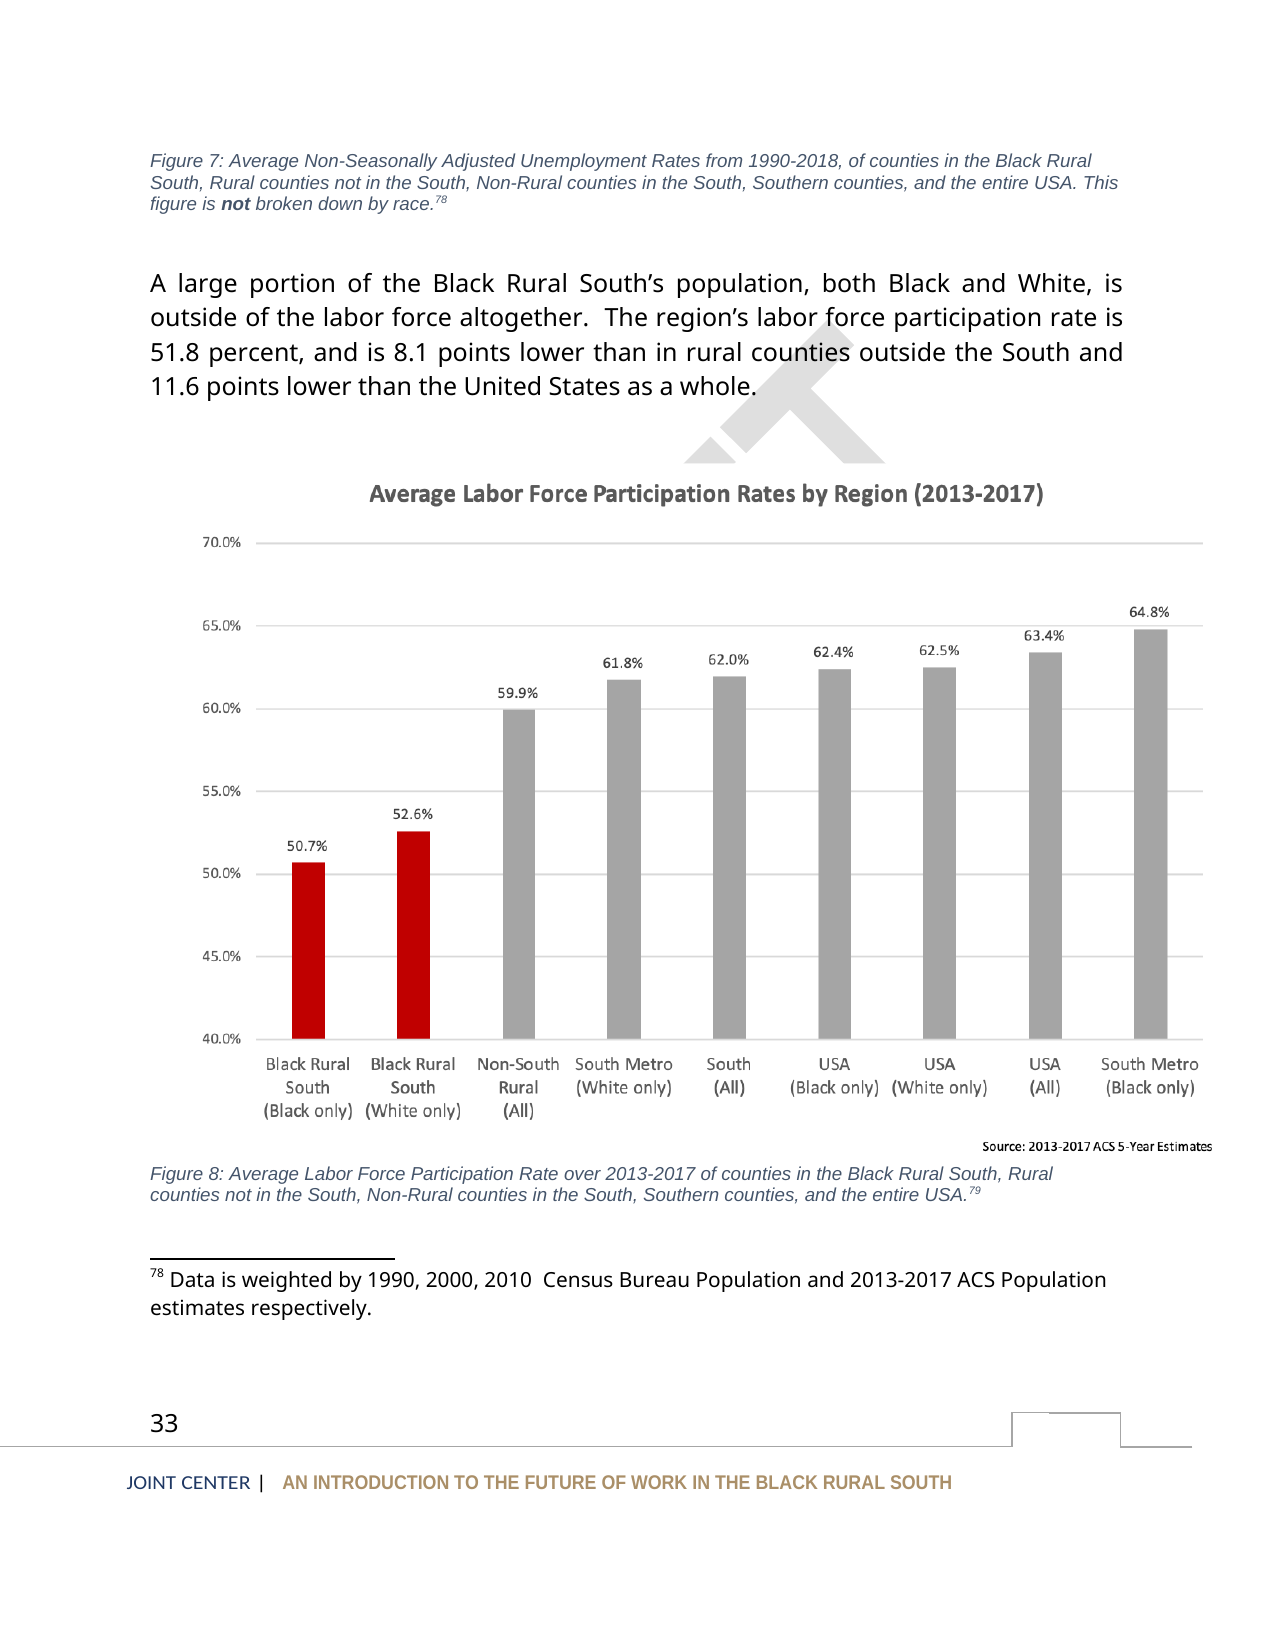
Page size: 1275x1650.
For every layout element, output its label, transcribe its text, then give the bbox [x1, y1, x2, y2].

picture [184, 463, 1224, 1159]
text Figure 7: Average Non-Seasonally Adjusted Unemployment Rates from 1990-2018, of counties in the Black Rural South, Rural counties not in the South, Non-Rural counties in the South, Southern counties, and the entire USA. This figure is not broken down by race. [150, 150, 1125, 215]
text A large portion of the Black Rural South’s population, both Black and White, is outside of the labor force altogether. The region’s labor force participation rate is 51.8 percent, and is 8.1 points lower than in rural counties outside the South and 11.6 points lower than the United States as a whole. [150, 266, 1125, 402]
